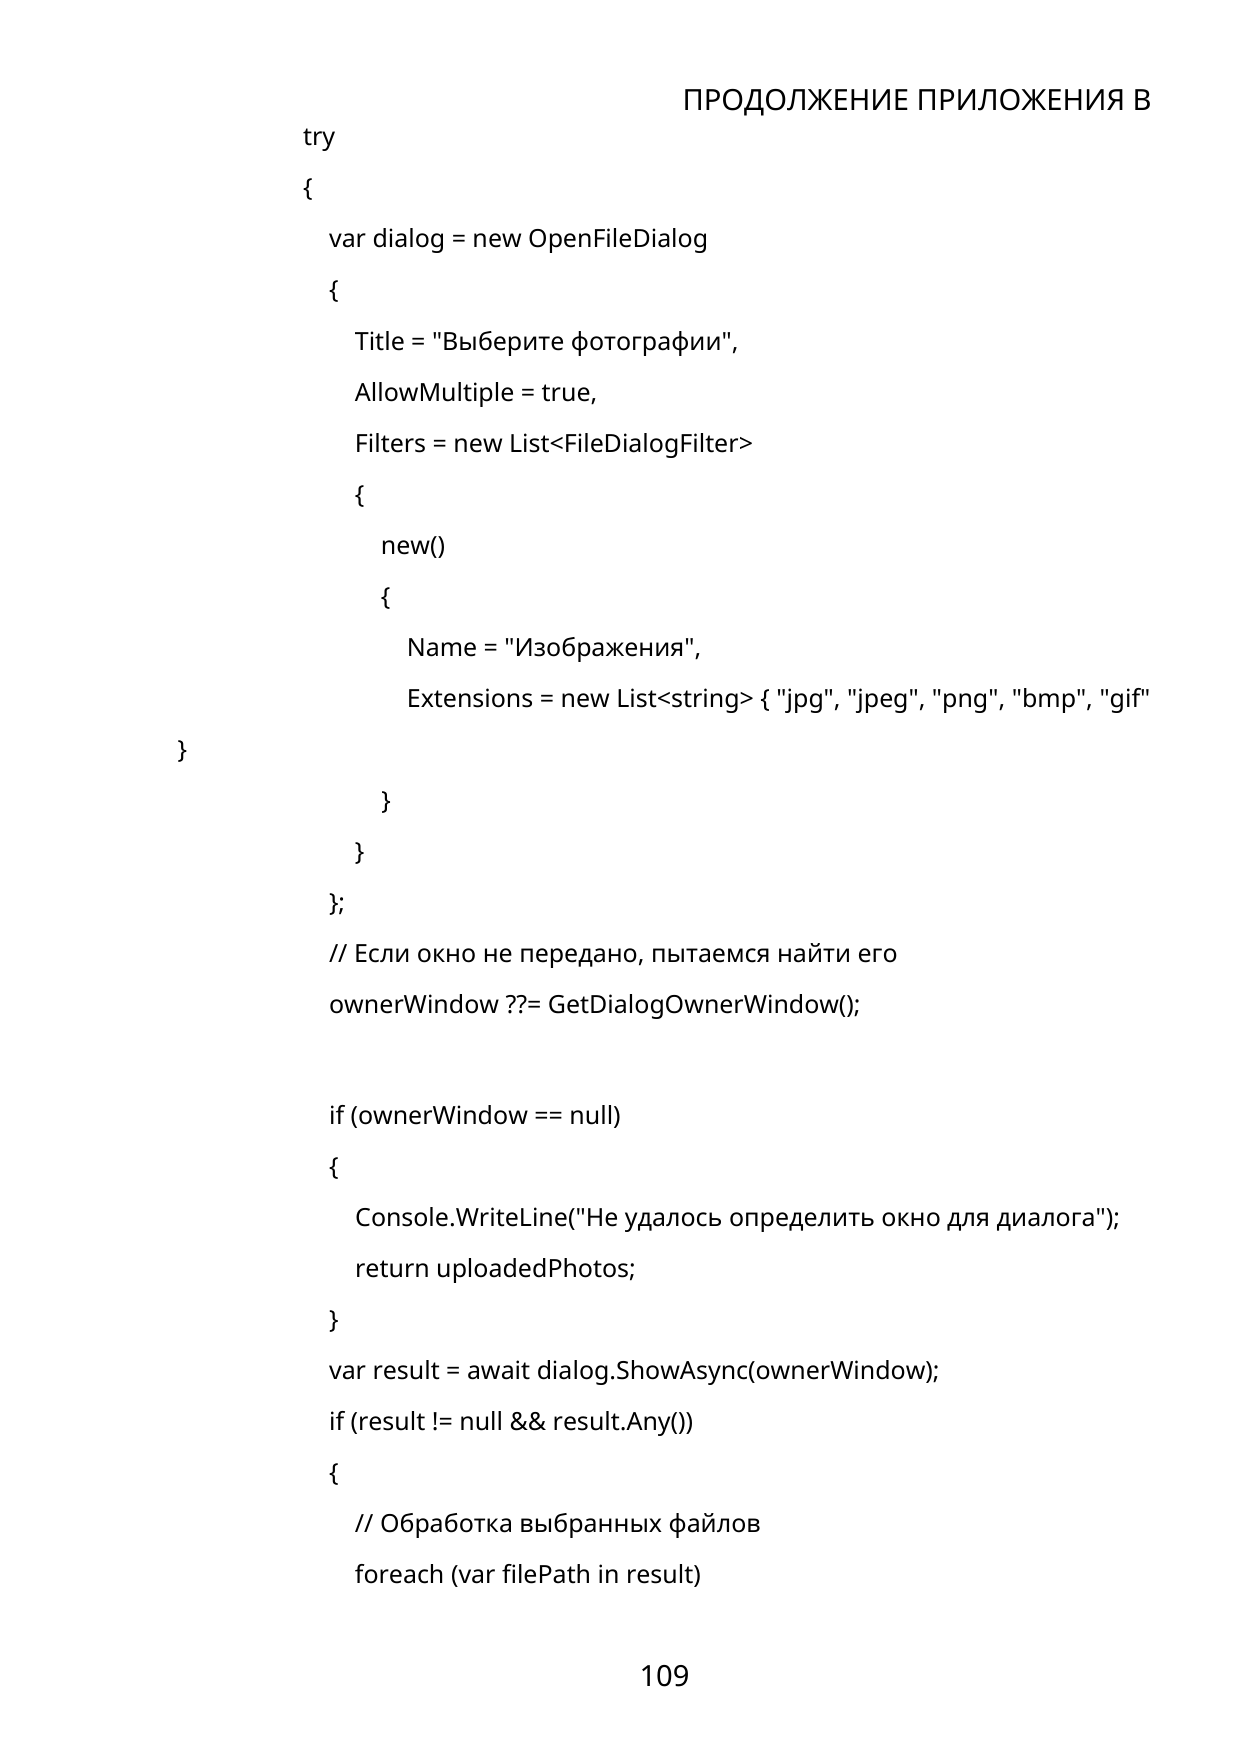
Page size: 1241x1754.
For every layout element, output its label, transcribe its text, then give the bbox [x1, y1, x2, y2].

text ownerWindow ??= GetDialogOwnerWindow(); [177, 987, 1152, 1021]
text } [177, 834, 1152, 868]
text return uploadedPhotos; [177, 1250, 1152, 1284]
text Name = "Изображения", [177, 629, 1152, 663]
text } [177, 1301, 1152, 1336]
text { [177, 1454, 1152, 1489]
text Extensions = new List<string> { "jpg", "jpeg", "png", "bmp", "gif" } [177, 681, 1152, 766]
text { [177, 476, 1152, 510]
text { [177, 1148, 1152, 1182]
text new() [177, 527, 1152, 561]
text { [177, 272, 1152, 306]
text if (result != null && result.Any()) [177, 1403, 1152, 1438]
text // Если окно не передано, пытаемся найти его [177, 936, 1152, 970]
text if (ownerWindow == null) [177, 1097, 1152, 1131]
text var result = await dialog.ShowAsync(ownerWindow); [177, 1352, 1152, 1387]
text Filters = new List<FileDialogFilter> [177, 425, 1152, 459]
text Console.WriteLine("Не удалось определить окно для диалога"); [177, 1199, 1152, 1233]
text var dialog = new OpenFileDialog [177, 221, 1152, 255]
text } [177, 783, 1152, 817]
text try [177, 119, 1152, 153]
text Title = "Выберите фотографии", [177, 323, 1152, 357]
text AllowMultiple = true, [177, 374, 1152, 408]
text { [177, 578, 1152, 612]
text // Обработка выбранных файлов [177, 1506, 1152, 1540]
text }; [177, 885, 1152, 919]
text { [177, 170, 1152, 204]
text foreach (var filePath in result) [177, 1557, 1152, 1591]
